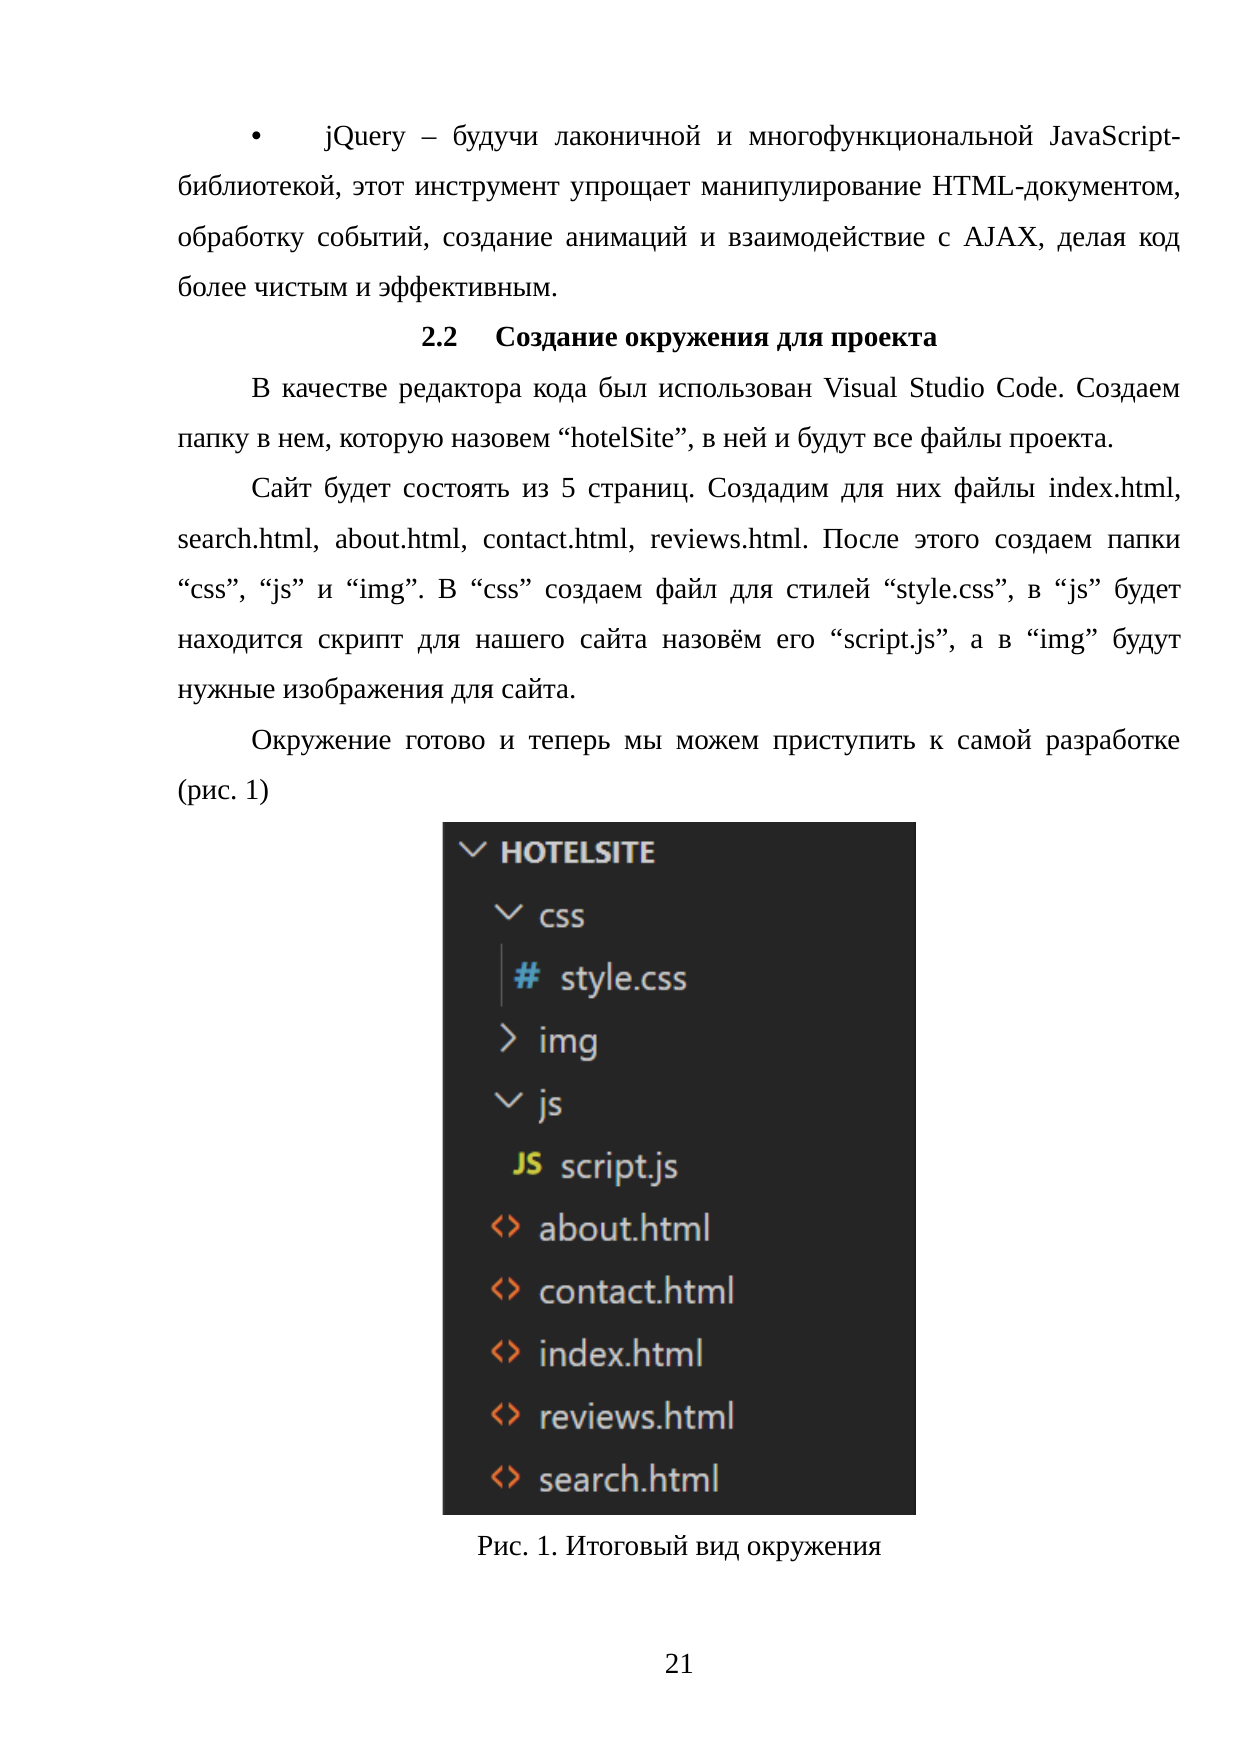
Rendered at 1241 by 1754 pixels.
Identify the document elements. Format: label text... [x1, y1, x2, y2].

list Рис. 1. Итоговый вид окружения [177, 1528, 1181, 1561]
list В качестве редактора кода был использован Visual Studio Code. Создаем папку в нем, которую назовем “hotelSite”, в ней и будут все файлы проекта. [177, 370, 1181, 454]
list Окружение готово и теперь мы можем приступить к самой разработке (рис. 1) [177, 722, 1181, 806]
list Сайт будет состоять из 5 страниц. Создадим для них файлы index.html, search.html, about.html, contact.html, reviews.html. После этого создаем папки “css”, “js” и “img”. В “css” создаем файл для стилей “style.css”, в “js” будет находится скрипт для нашего сайта назовём его “script.js”, а в “img” будут нужные изображения для сайта. [177, 470, 1181, 705]
picture [442, 822, 916, 1515]
list jQuery – будучи лаконичной и многофункциональной JavaScript-библиотекой, этот инструмент упрощает манипулирование HTML-документом, обработку событий, создание анимаций и взаимодействие с AJAX, делая код более чистым и эффективным. [177, 118, 1181, 303]
list Создание окружения для проекта [177, 319, 1181, 353]
